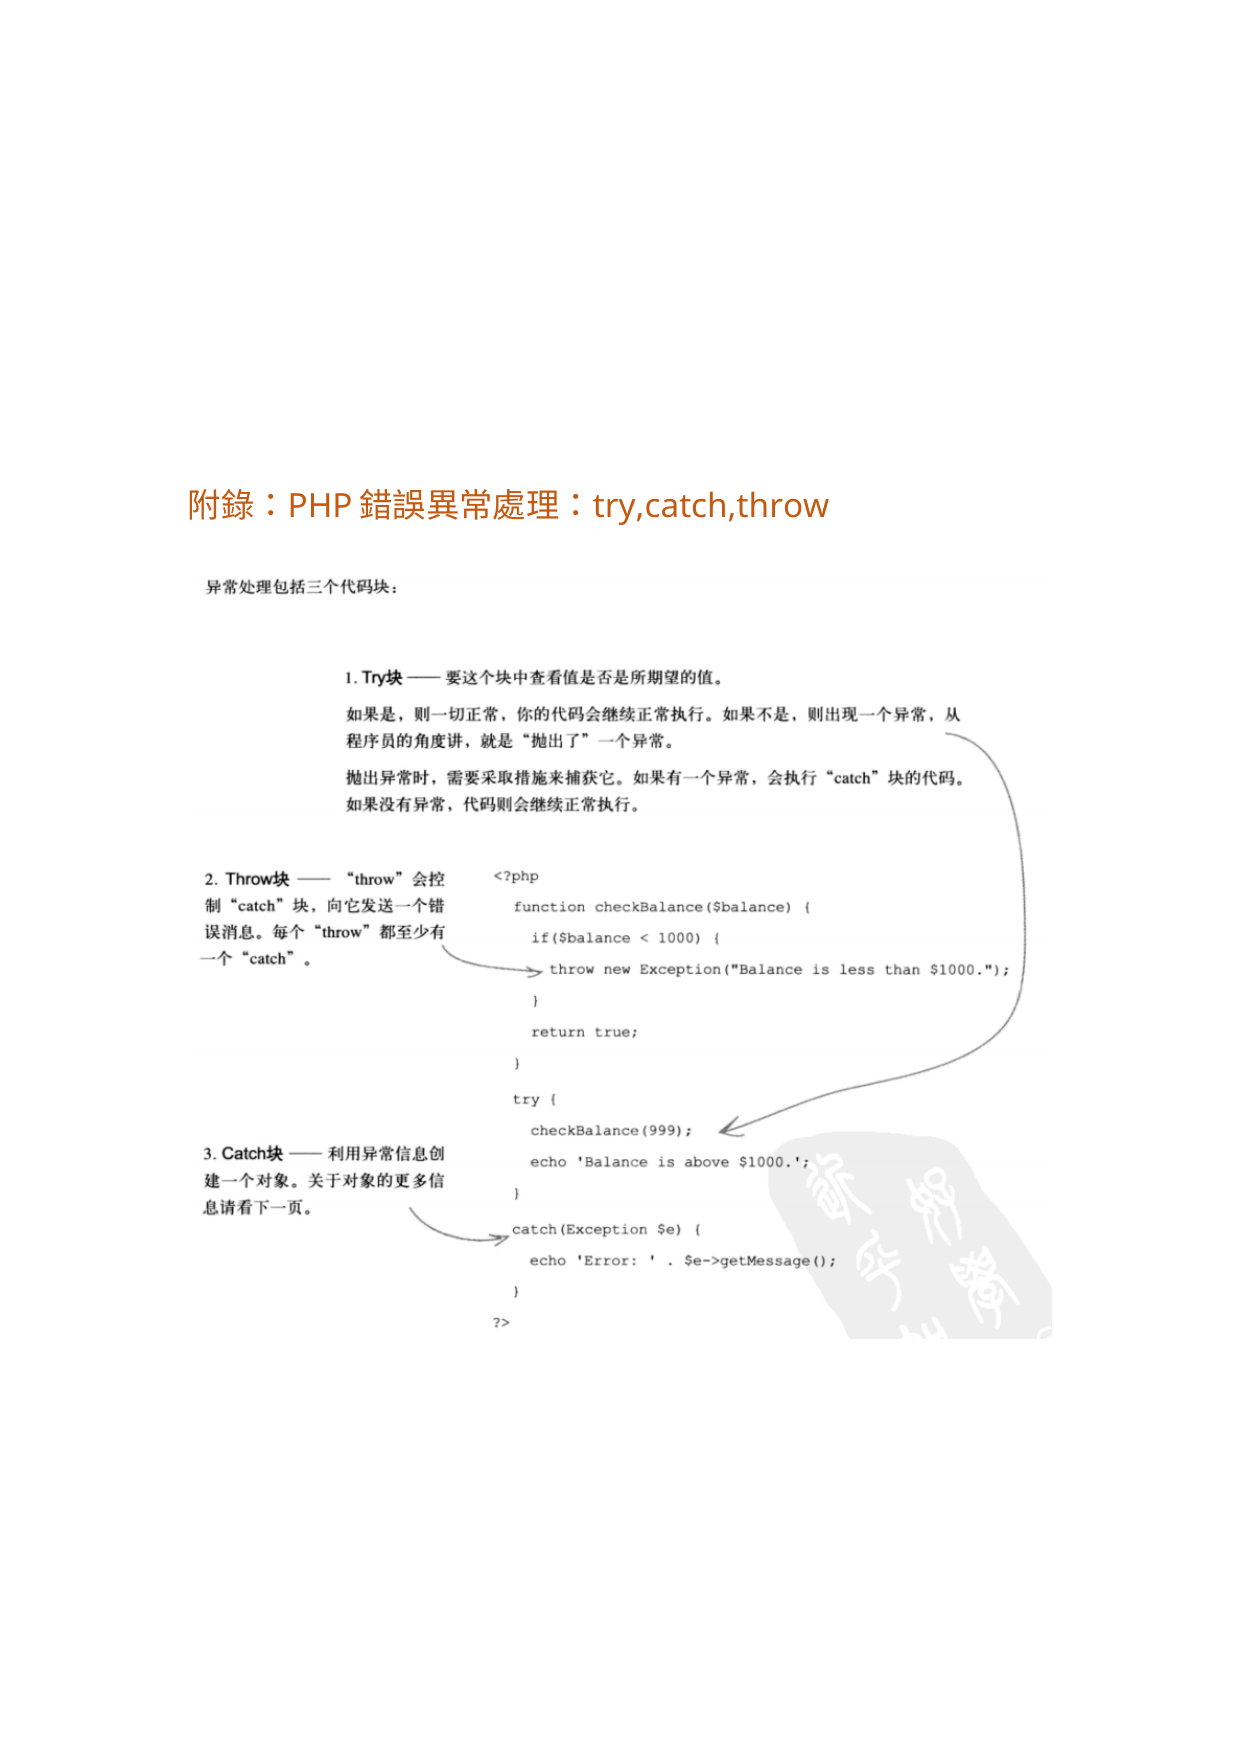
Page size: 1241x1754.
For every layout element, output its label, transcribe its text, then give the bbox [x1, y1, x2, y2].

subtitle 附錄：PHP錯誤異常處理：try,catch,throw [187, 466, 1053, 541]
picture [187, 567, 1052, 1339]
